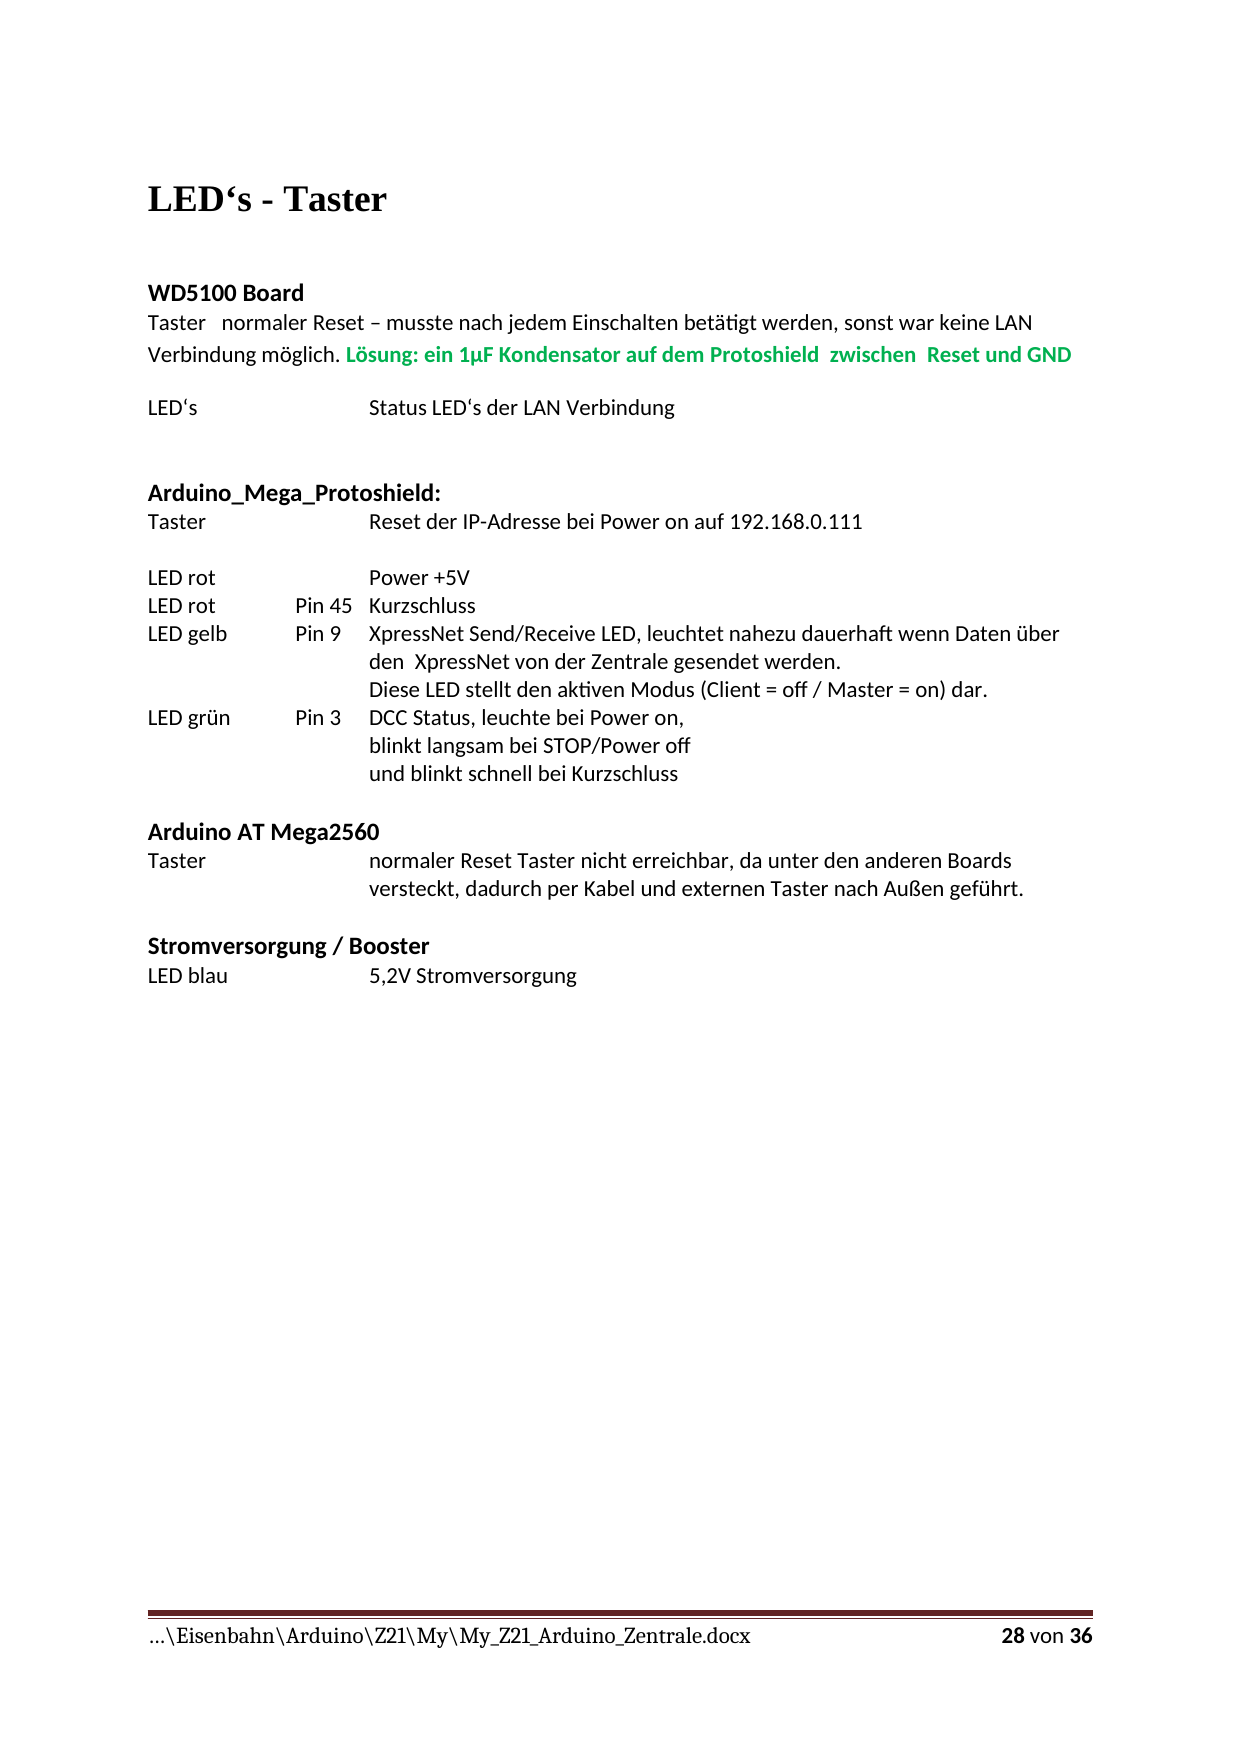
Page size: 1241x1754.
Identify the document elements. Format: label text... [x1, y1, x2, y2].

text LED grün Pin 3 DCC Status, leuchte bei Power on, blinkt langsam bei STOP/Power off und blinkt schnell bei Kurzschluss [148, 703, 1093, 788]
text Stromversorgung / Booster [148, 930, 1093, 961]
text LED rot Power +5V LED rot Pin 45 Kurzschluss LED gelb Pin 9 XpressNet Send/Receive LED, leuchtet nahezu dauerhaft wenn Daten über den XpressNet von der Zentrale gesendet werden. Diese LED stellt den aktiven Modus (Client = off / Master = on) dar. [148, 563, 1093, 703]
text Arduino AT Mega2560 [148, 816, 1093, 846]
subtitle LED‘s - Taster [148, 177, 1093, 220]
text Arduino_Mega_Protoshield: [148, 477, 1093, 507]
text LED blau 5,2V Stromversorgung [148, 961, 1093, 989]
text Taster normaler Reset – musste nach jedem Einschalten betätigt werden, sonst war keine LAN Verbindung möglich. Lösung: ein 1µF Kondensator auf dem Protoshield zwischen Reset und GND [148, 308, 1093, 368]
text Taster normaler Reset Taster nicht erreichbar, da unter den anderen Boards versteckt, dadurch per Kabel und externen Taster nach Außen geführt. [148, 846, 1093, 902]
text Taster Reset der IP-Adresse bei Power on auf 192.168.0.111 [148, 507, 1093, 535]
text WD5100 Board [148, 277, 1093, 308]
text LED‘s Status LED‘s der LAN Verbindung [148, 393, 1093, 421]
